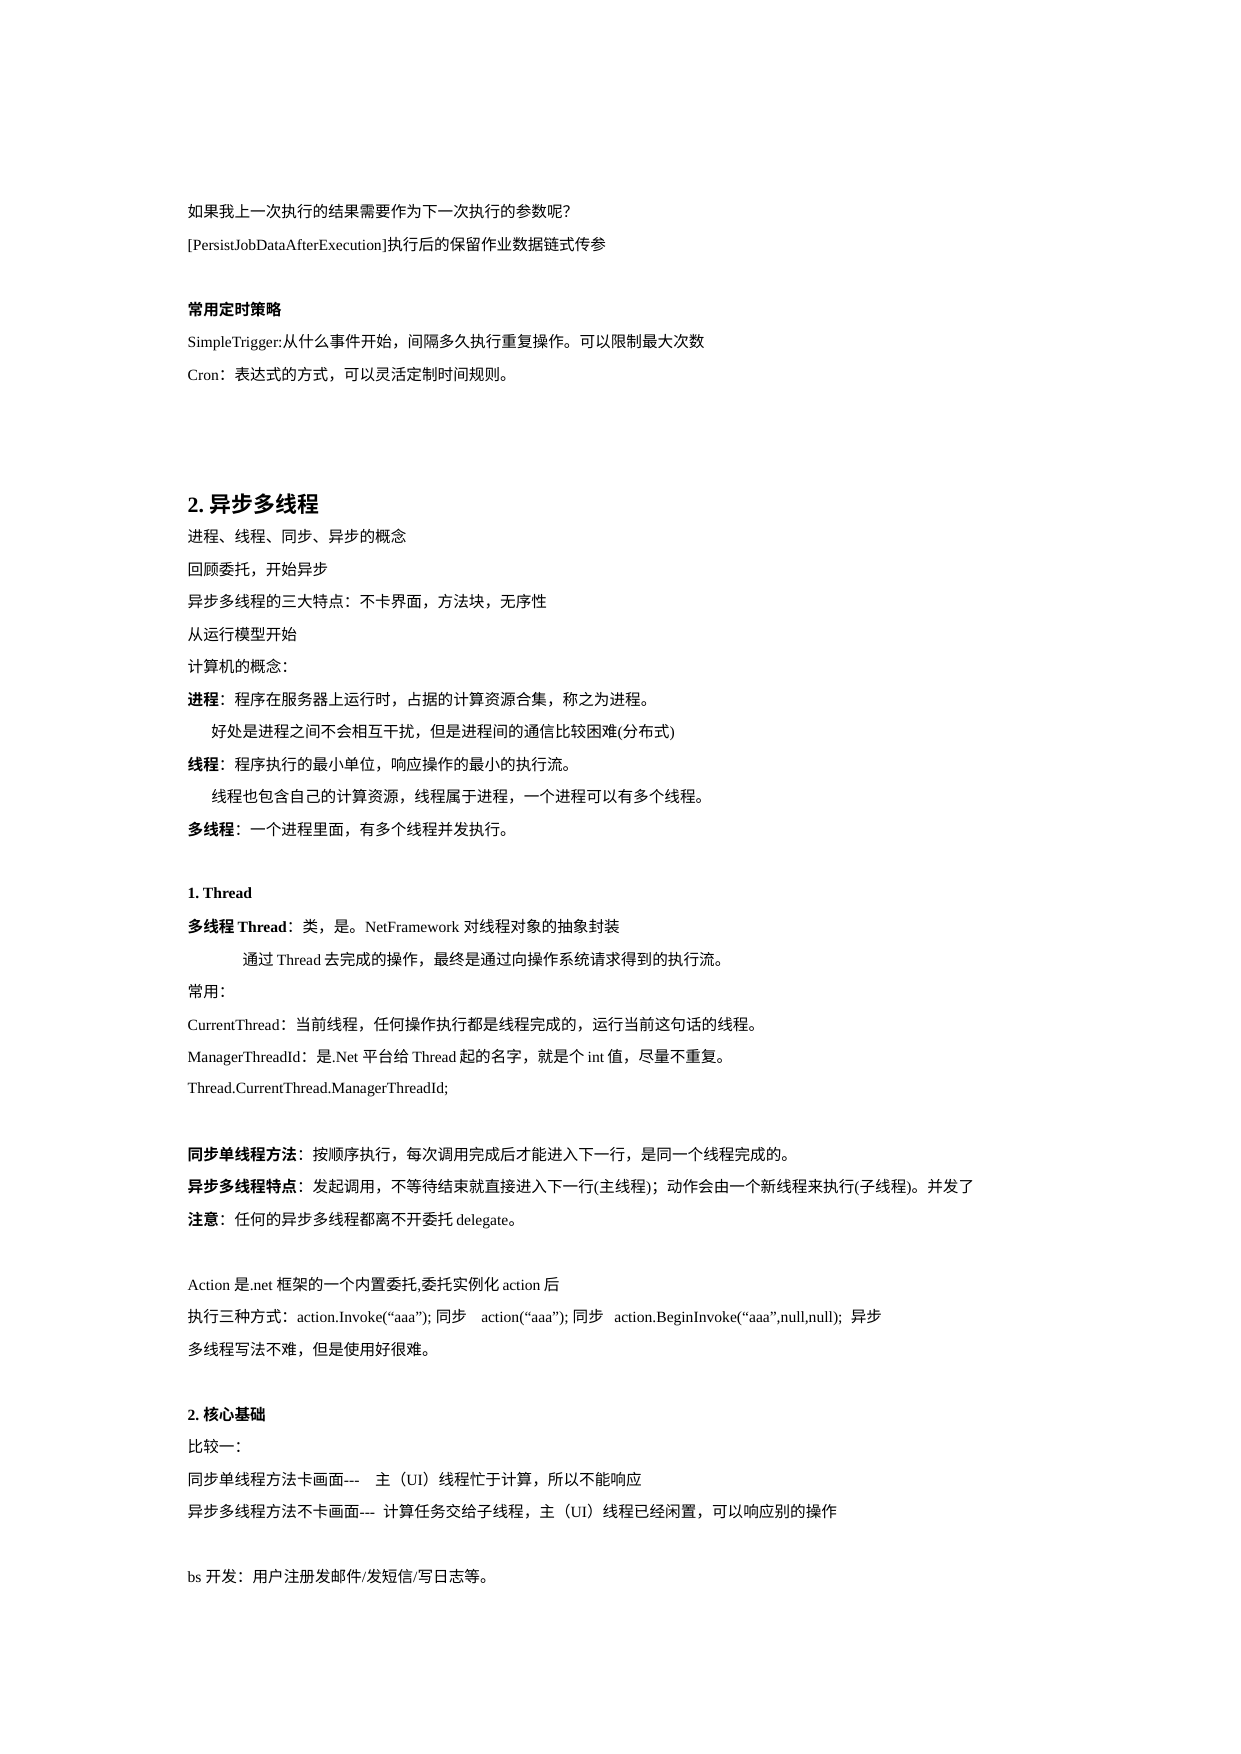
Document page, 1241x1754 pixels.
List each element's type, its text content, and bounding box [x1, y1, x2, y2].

text Cron：表达式的方式，可以灵活定制时间规则。 [187, 357, 1053, 389]
text 多线程：一个进程里面，有多个线程并发执行。 [187, 812, 1053, 844]
text 同步单线程方法：按顺序执行，每次调用完成后才能进入下一行，是同一个线程完成的。 [187, 1137, 1053, 1169]
text 常用定时策略 [187, 292, 1053, 324]
text 计算机的概念： [187, 649, 1053, 682]
text 异步多线程方法不卡画面--- 计算任务交给子线程，主（UI）线程已经闲置，可以响应别的操作 [187, 1494, 1053, 1527]
text 进程、线程、同步、异步的概念 [187, 519, 1053, 552]
text 进程：程序在服务器上运行时，占据的计算资源合集，称之为进程。 [187, 682, 1053, 714]
text 同步单线程方法卡画面--- 主（UI）线程忙于计算，所以不能响应 [187, 1462, 1053, 1494]
text 注意：任何的异步多线程都离不开委托delegate。 [187, 1202, 1053, 1234]
text bs 开发：用户注册发邮件/发短信/写日志等。 [187, 1559, 1053, 1592]
text 从运行模型开始 [187, 617, 1053, 649]
text 如果我上一次执行的结果需要作为下一次执行的参数呢？ [187, 194, 1053, 227]
text 多线程Thread：类，是。NetFramework 对线程对象的抽象封装 [187, 909, 1053, 942]
text 执行三种方式：action.Invoke(“aaa”); 同步 action(“aaa”); 同步 action.BeginInvoke(“aaa”,null,null); 异步 [187, 1299, 1053, 1332]
text 线程也包含自己的计算资源，线程属于进程，一个进程可以有多个线程。 [187, 779, 1053, 812]
text [PersistJobDataAfterExecution]执行后的保留作业数据链式传参 [187, 227, 1053, 259]
text CurrentThread：当前线程，任何操作执行都是线程完成的，运行当前这句话的线程。 [187, 1007, 1053, 1039]
text 回顾委托，开始异步 [187, 552, 1053, 584]
text 异步多线程的三大特点：不卡界面，方法块，无序性 [187, 584, 1053, 617]
text 通过Thread去完成的操作，最终是通过向操作系统请求得到的执行流。 [187, 942, 1053, 974]
text 比较一： [187, 1429, 1053, 1462]
text 2. 异步多线程 [187, 487, 1053, 519]
text 异步多线程特点：发起调用，不等待结束就直接进入下一行(主线程)；动作会由一个新线程来执行(子线程)。并发了 [187, 1169, 1053, 1202]
text SimpleTrigger:从什么事件开始，间隔多久执行重复操作。可以限制最大次数 [187, 324, 1053, 357]
text Action 是.net 框架的一个内置委托,委托实例化action后 [187, 1267, 1053, 1299]
text 2. 核心基础 [187, 1397, 1053, 1429]
text Thread.CurrentThread.ManagerThreadId; [187, 1072, 1053, 1104]
text ManagerThreadId：是.Net 平台给Thread起的名字，就是个int值，尽量不重复。 [187, 1039, 1053, 1072]
text 常用： [187, 974, 1053, 1007]
text 多线程写法不难，但是使用好很难。 [187, 1332, 1053, 1364]
text 线程：程序执行的最小单位，响应操作的最小的执行流。 [187, 747, 1053, 779]
text 好处是进程之间不会相互干扰，但是进程间的通信比较困难(分布式) [187, 714, 1053, 747]
text 1. Thread [187, 877, 1053, 909]
